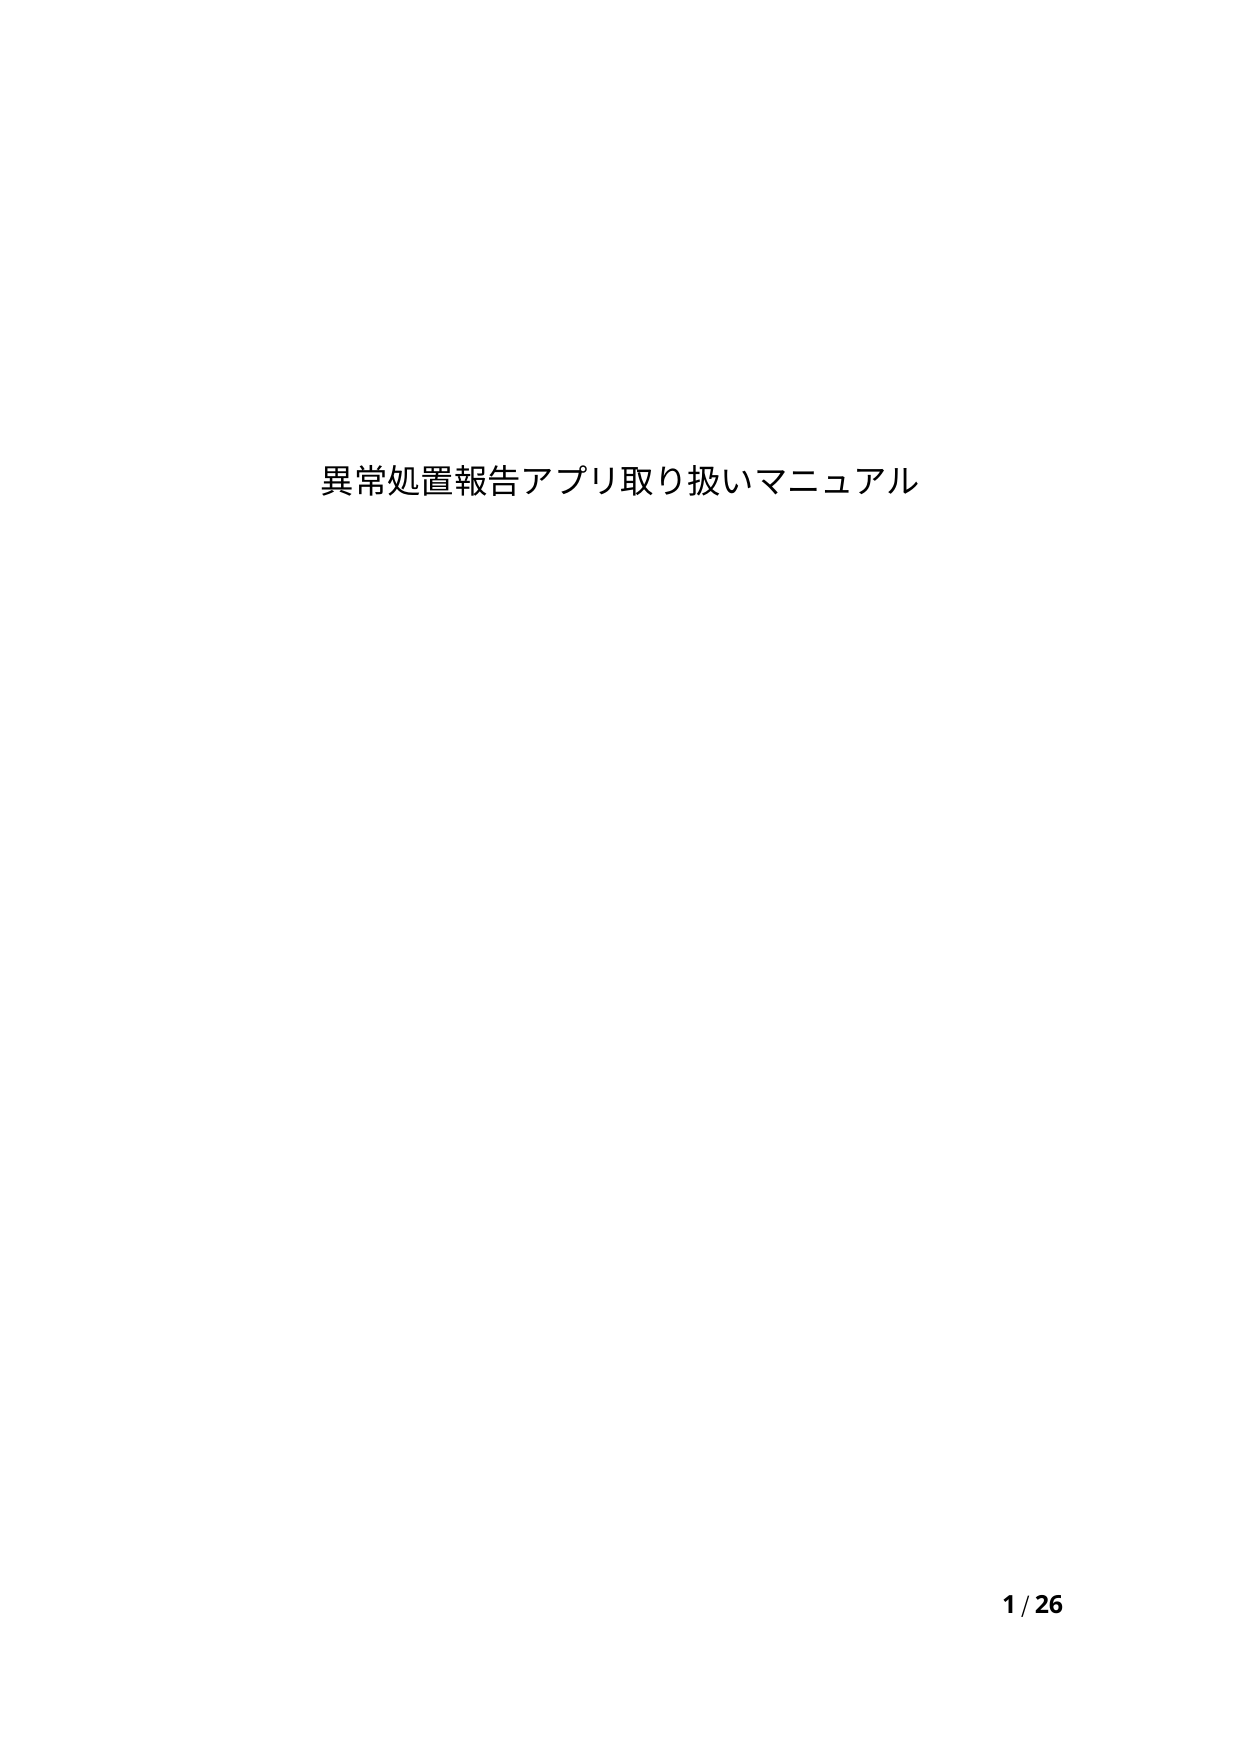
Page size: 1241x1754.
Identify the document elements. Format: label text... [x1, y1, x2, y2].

text 異常処置報告アプリ取り扱いマニュアル [177, 442, 1063, 517]
